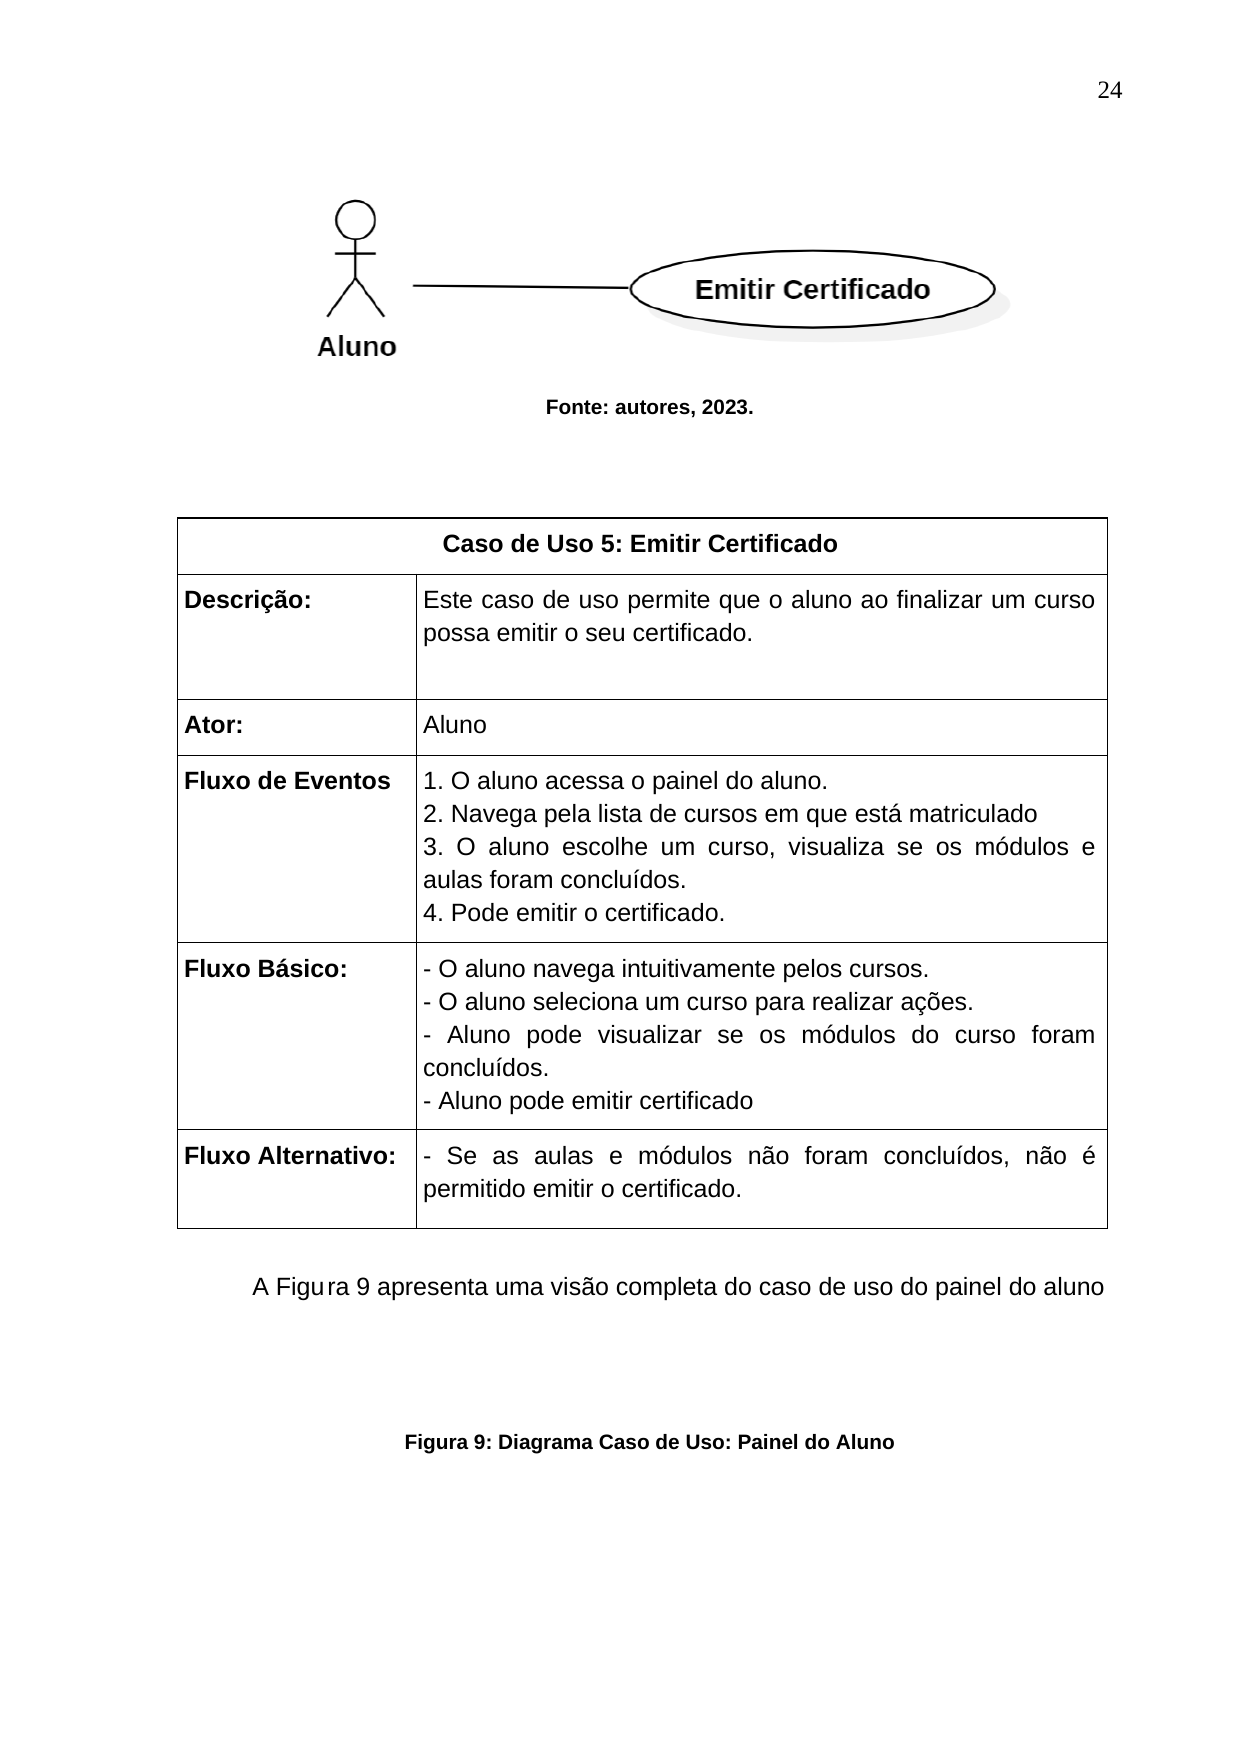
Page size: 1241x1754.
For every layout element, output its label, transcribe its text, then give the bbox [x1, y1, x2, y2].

picture [277, 177, 1022, 381]
table_cell - Se as aulas e módulos não foram concluídos, não é permitido emitir o certificado. [417, 1130, 1107, 1227]
table_cell Este caso de uso permite que o aluno ao finalizar um curso possa emitir o seu certificado. [417, 575, 1107, 698]
text Figura 9: Diagrama Caso de Uso: Painel do Aluno [177, 1430, 1122, 1454]
table_cell Fluxo Básico: [178, 943, 416, 1129]
text A Figu ra 9 apresenta uma visão completa do caso de uso do painel do aluno [177, 1272, 1122, 1301]
table_cell 1. O aluno acessa o painel do aluno. 2. Navega pela lista de cursos em que está matriculado 3. O aluno escolhe um curso, visualiza se os módulos e aulas foram concluídos. 4. Pode emitir o certificado. [417, 756, 1107, 942]
text Fonte: autores, 2023. [177, 395, 1122, 419]
table_cell - O aluno navega intuitivamente pelos cursos. - O aluno seleciona um curso para realizar ações. - Aluno pode visualizar se os módulos do curso foram concluídos. - Aluno pode emitir certificado [417, 943, 1107, 1129]
table_cell Fluxo de Eventos [178, 756, 416, 942]
table_cell Aluno [417, 700, 1107, 755]
table_cell Ator: [178, 700, 416, 755]
table_cell Fluxo Alternativo: [178, 1130, 416, 1227]
table_header Caso de Uso 5: Emitir Certificado [178, 519, 1107, 573]
table_cell Descrição: [178, 575, 416, 698]
